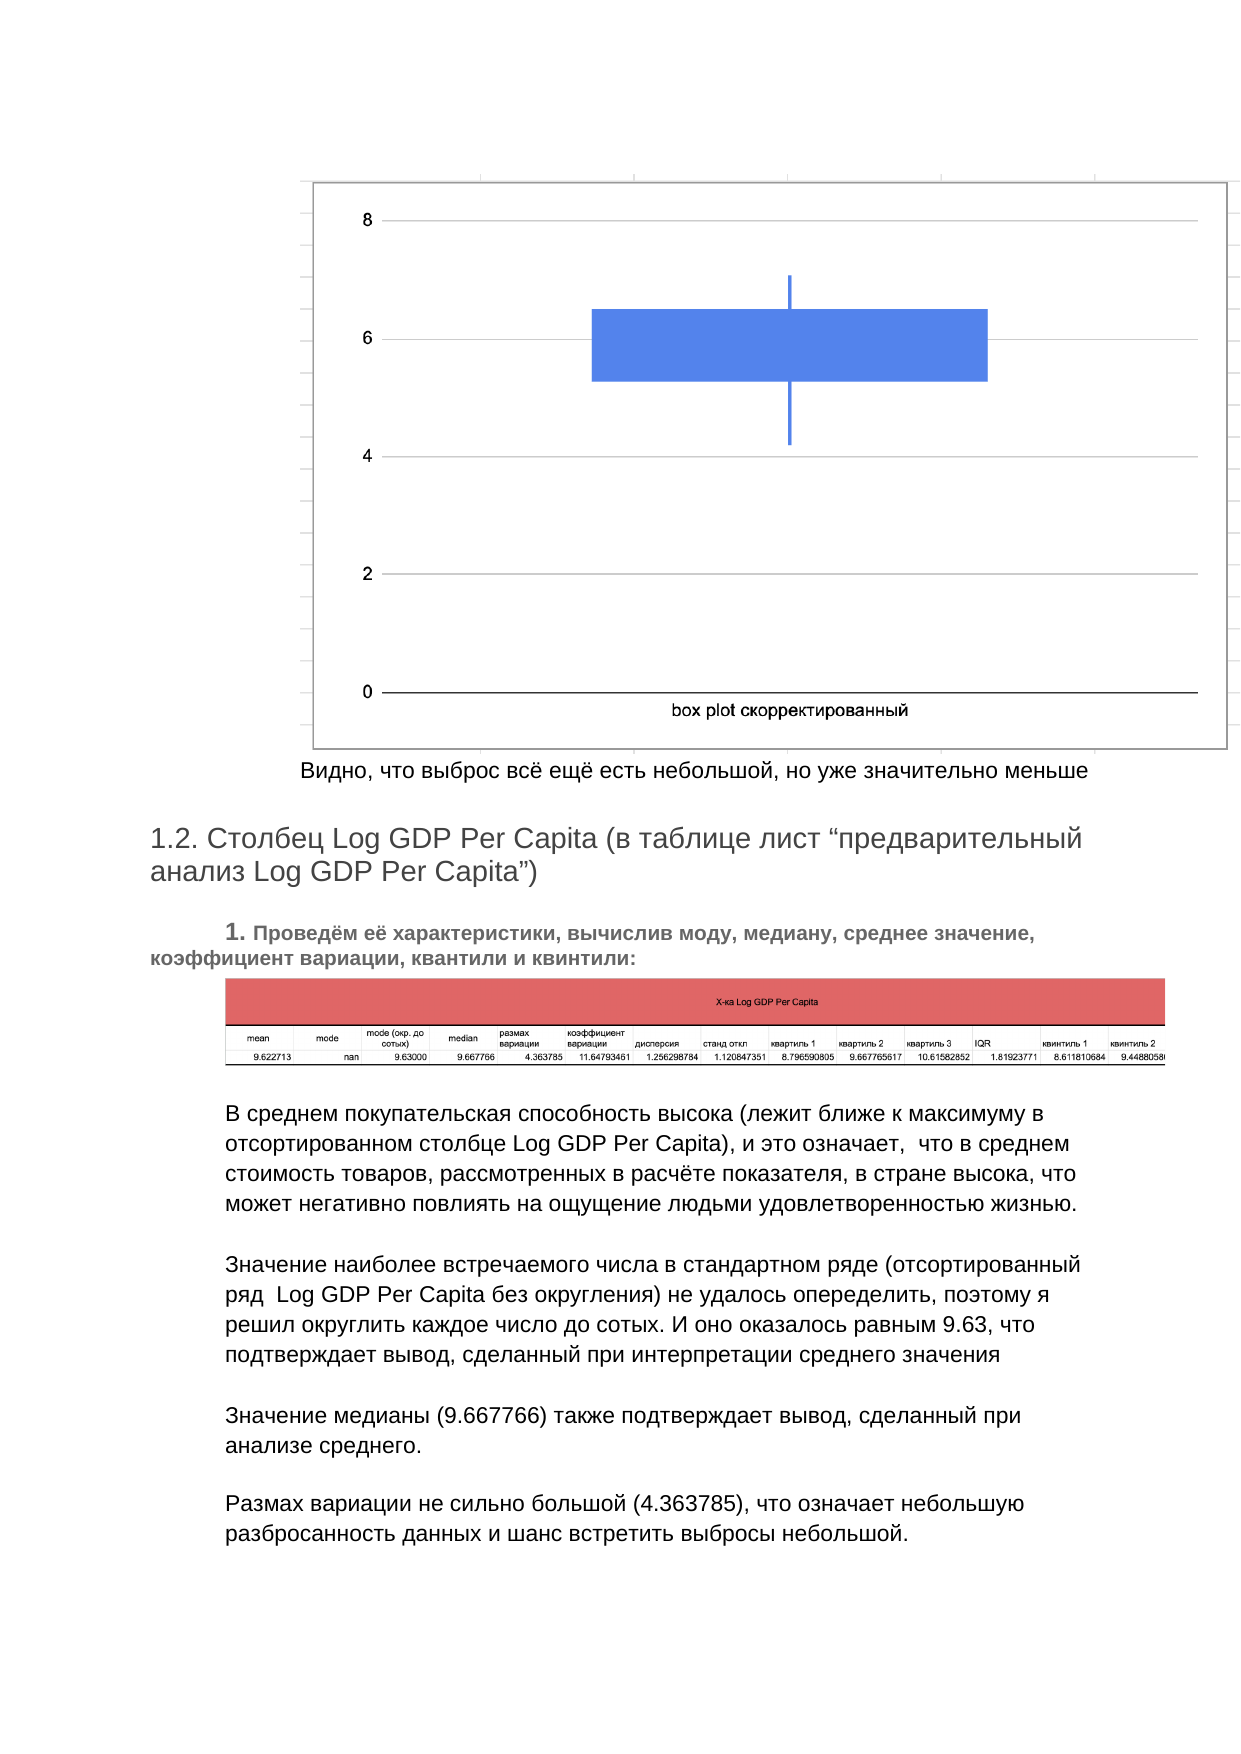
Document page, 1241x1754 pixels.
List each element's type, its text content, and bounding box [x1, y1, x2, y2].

text Значение наиболее встречаемого числа в стандартном ряде (отсортированный ряд Log GDP Per Capita без округления) не удалось опеределить, поэтому я решил округлить каждое число до сотых. И оно оказалось равным 9.63, что подтверждает вывод, сделанный при интерпретации среднего значения [225, 1251, 1090, 1368]
picture [225, 978, 1166, 1066]
text Видно, что выброс всё ещё есть небольшой, но уже значительно меньше [300, 757, 1090, 784]
subtitle 1. Проведём её характеристики, вычислив моду, медиану, среднее значение, коэффициент вариации, квантили и квинтили: [150, 917, 1090, 970]
subtitle 1.2. Столбец Log GDP Per Capita (в таблице лист “предварительный анализ Log GDP Per Capita”) [150, 821, 1090, 888]
picture [300, 174, 1241, 754]
text Размах вариации не сильно большой (4.363785), что означает небольшую разбросанность данных и шанс встретить выбросы небольшой. [225, 1490, 1090, 1546]
text Значение медианы (9.667766) также подтверждает вывод, сделанный при анализе среднего. [225, 1402, 1090, 1458]
text В среднем покупательская способность высока (лежит ближе к максимуму в отсортированном столбце Log GDP Per Capita), и это означает, что в среднем стоимость товаров, рассмотренных в расчёте показателя, в стране высока, что может негативно повлиять на ощущение людьми удовлетворенностью жизнью. [225, 1100, 1090, 1217]
